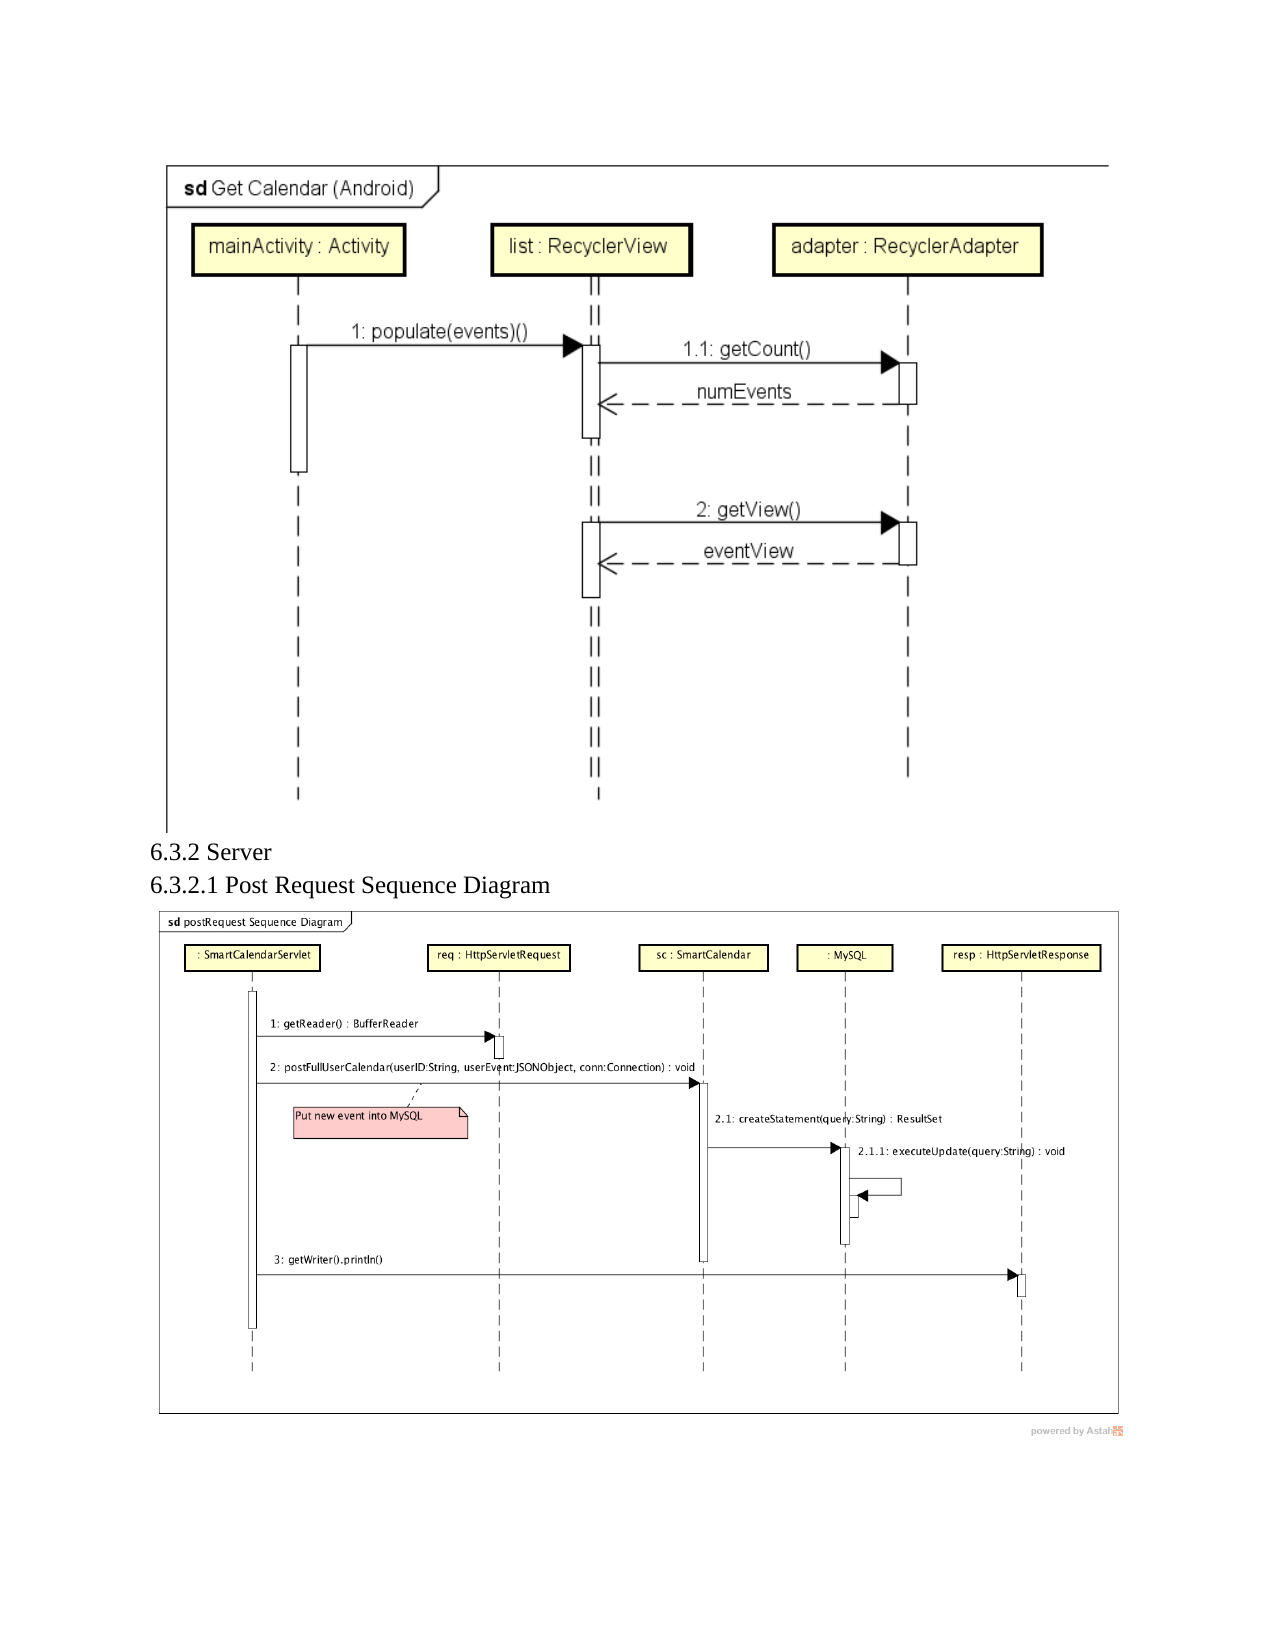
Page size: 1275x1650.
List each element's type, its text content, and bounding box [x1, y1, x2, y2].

picture [150, 902, 1125, 1439]
text 6.3.2.1 Post Request Sequence Diagram [150, 870, 1125, 899]
picture [150, 150, 1109, 833]
text 6.3.2 Server [150, 837, 1125, 866]
